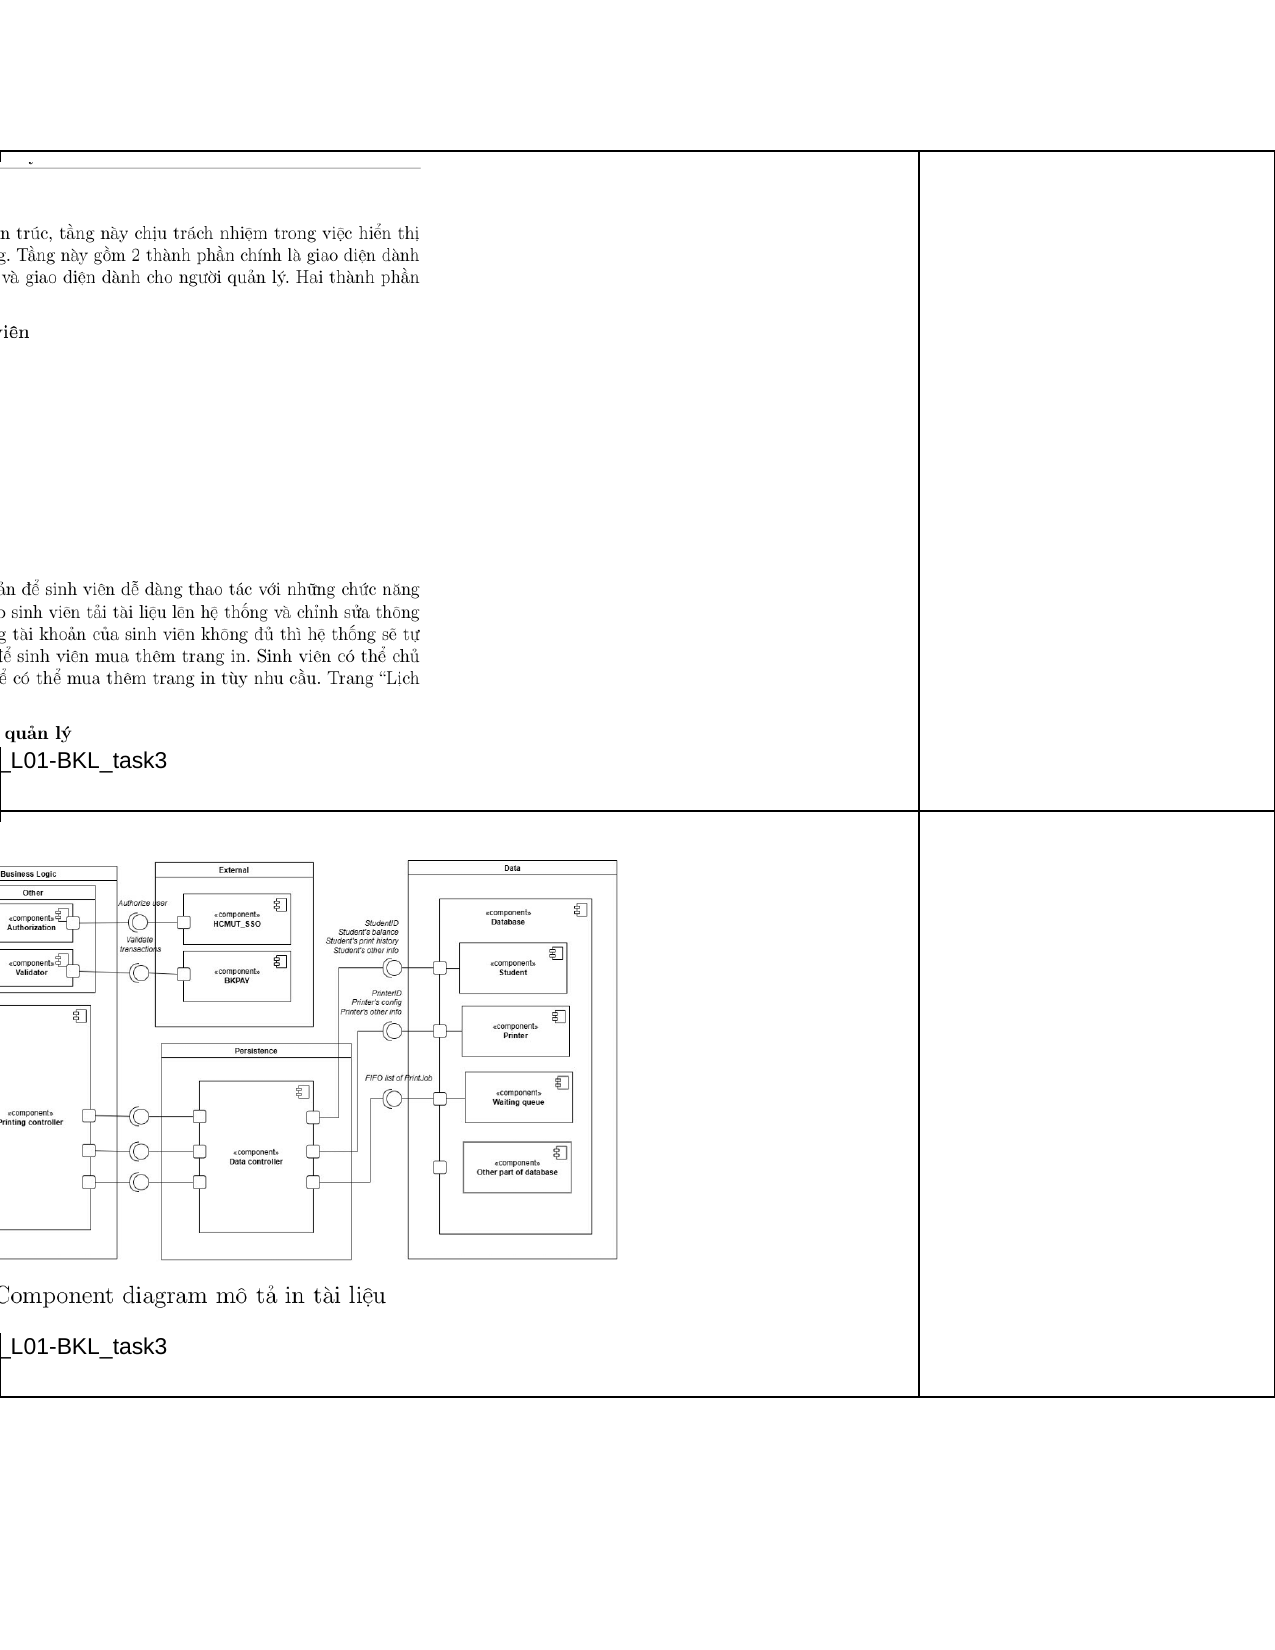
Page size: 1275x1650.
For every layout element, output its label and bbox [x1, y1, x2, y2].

picture [0, 822, 661, 1333]
table_header [920, 152, 1274, 810]
table_cell [1, 812, 918, 1396]
picture [0, 162, 450, 747]
table_header [1, 152, 918, 810]
table_cell [920, 812, 1274, 1396]
